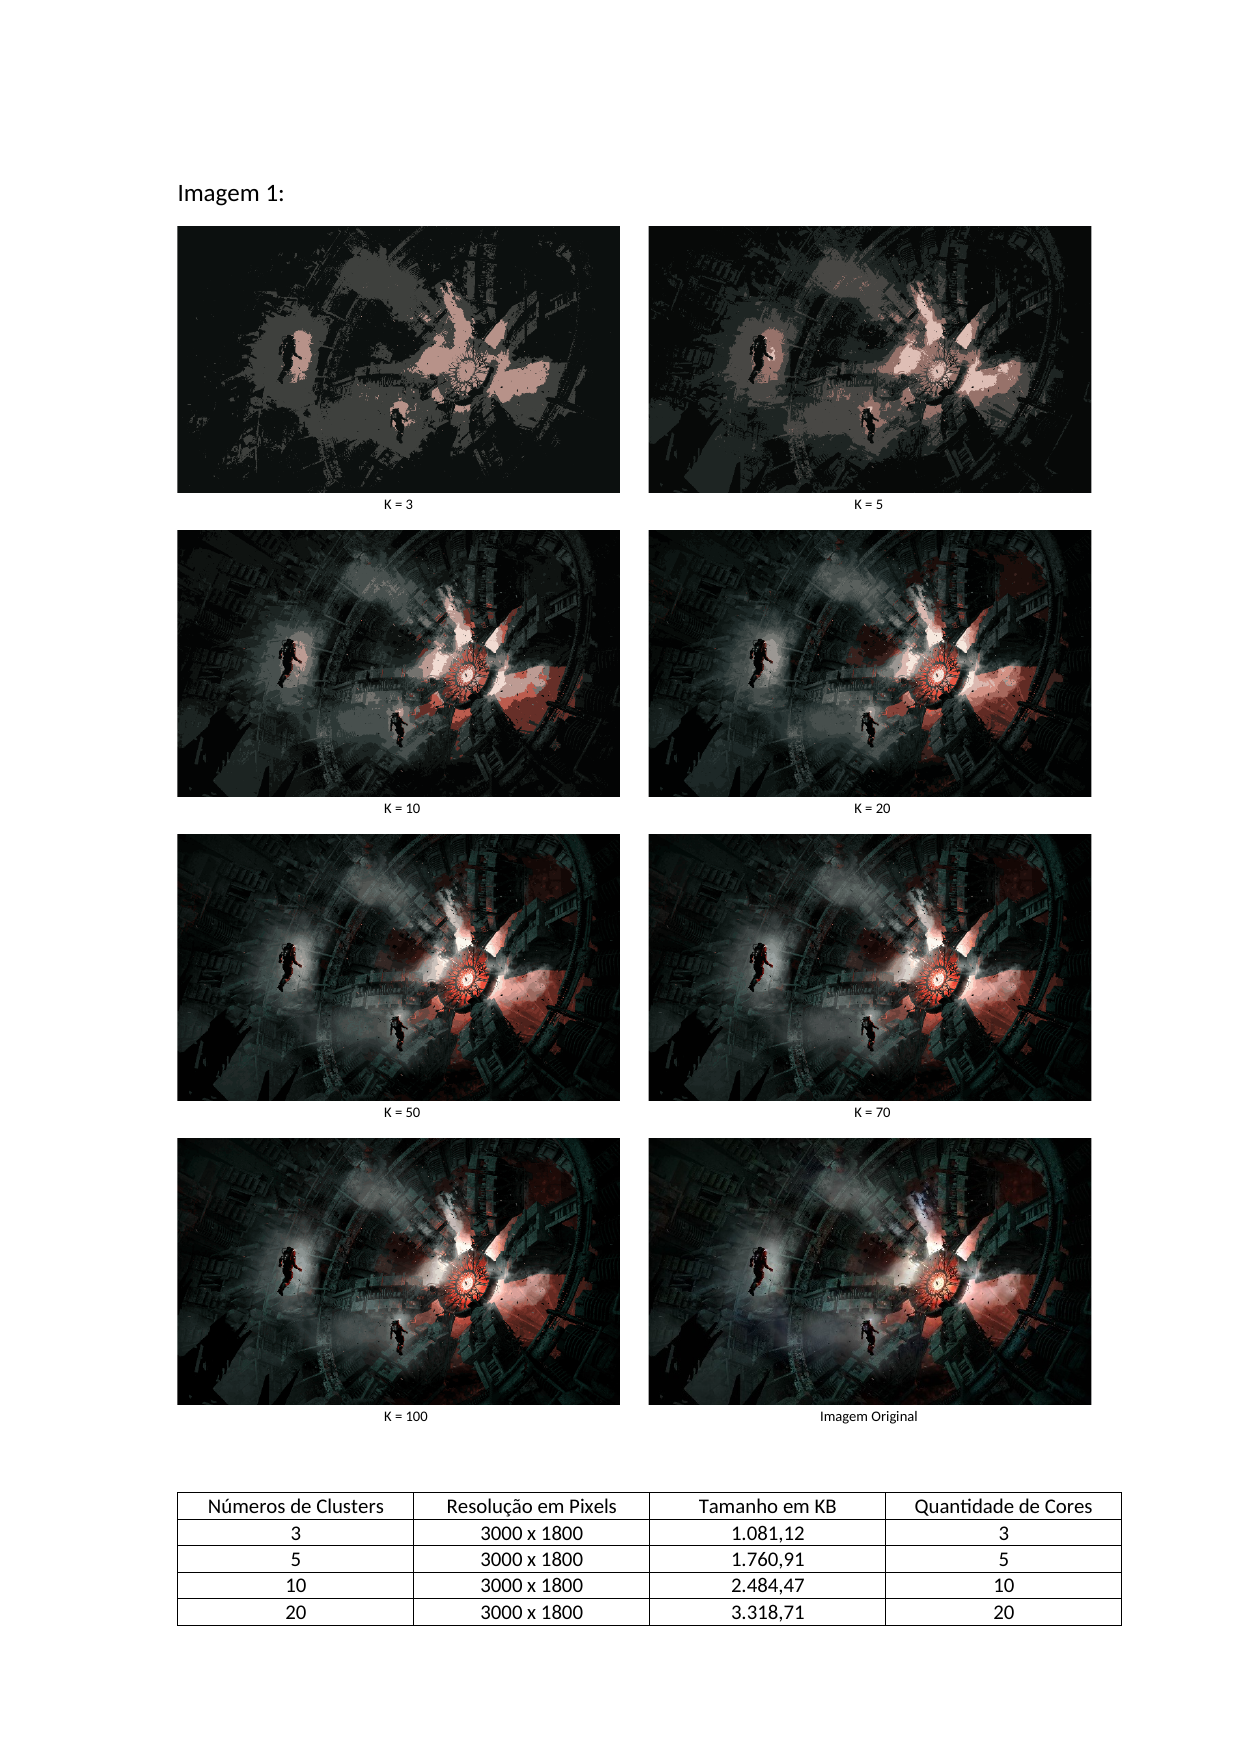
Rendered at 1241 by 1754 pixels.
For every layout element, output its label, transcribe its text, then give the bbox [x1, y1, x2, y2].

picture [648, 1138, 1092, 1405]
table_header Resolução em Pixels [414, 1493, 649, 1519]
table_cell 3000 x 1800 [414, 1599, 649, 1624]
picture [648, 226, 1092, 493]
table_cell 2.484,47 [650, 1573, 885, 1598]
text K = 100 Imagem Original [251, 1407, 1122, 1424]
text K = 10 K = 20 [251, 799, 1122, 817]
table_cell 5 [886, 1546, 1121, 1572]
table_cell 5 [178, 1546, 413, 1572]
picture [177, 226, 620, 493]
table_cell 3000 x 1800 [414, 1546, 649, 1572]
picture [177, 530, 620, 797]
picture [648, 530, 1092, 797]
picture [177, 1138, 620, 1405]
table_cell 3 [178, 1520, 413, 1545]
table_header Quantidade de Cores [886, 1493, 1121, 1519]
table_cell 3 [886, 1520, 1121, 1545]
table_cell 1.081,12 [650, 1520, 885, 1545]
text Imagem 1: [177, 177, 1122, 208]
table_cell 20 [886, 1599, 1121, 1624]
table_cell 20 [178, 1599, 413, 1624]
table_header Tamanho em KB [650, 1493, 885, 1519]
table_cell 3000 x 1800 [414, 1520, 649, 1545]
table_cell 3.318,71 [650, 1599, 885, 1624]
text K = 3 K = 5 [251, 495, 1122, 513]
text K = 50 K = 70 [251, 1103, 1122, 1121]
table_cell 1.760,91 [650, 1546, 885, 1572]
table_header Números de Clusters [178, 1493, 413, 1519]
picture [648, 834, 1092, 1101]
table_cell 3000 x 1800 [414, 1573, 649, 1598]
table_cell 10 [886, 1573, 1121, 1598]
picture [177, 834, 620, 1101]
table_cell 10 [178, 1573, 413, 1598]
